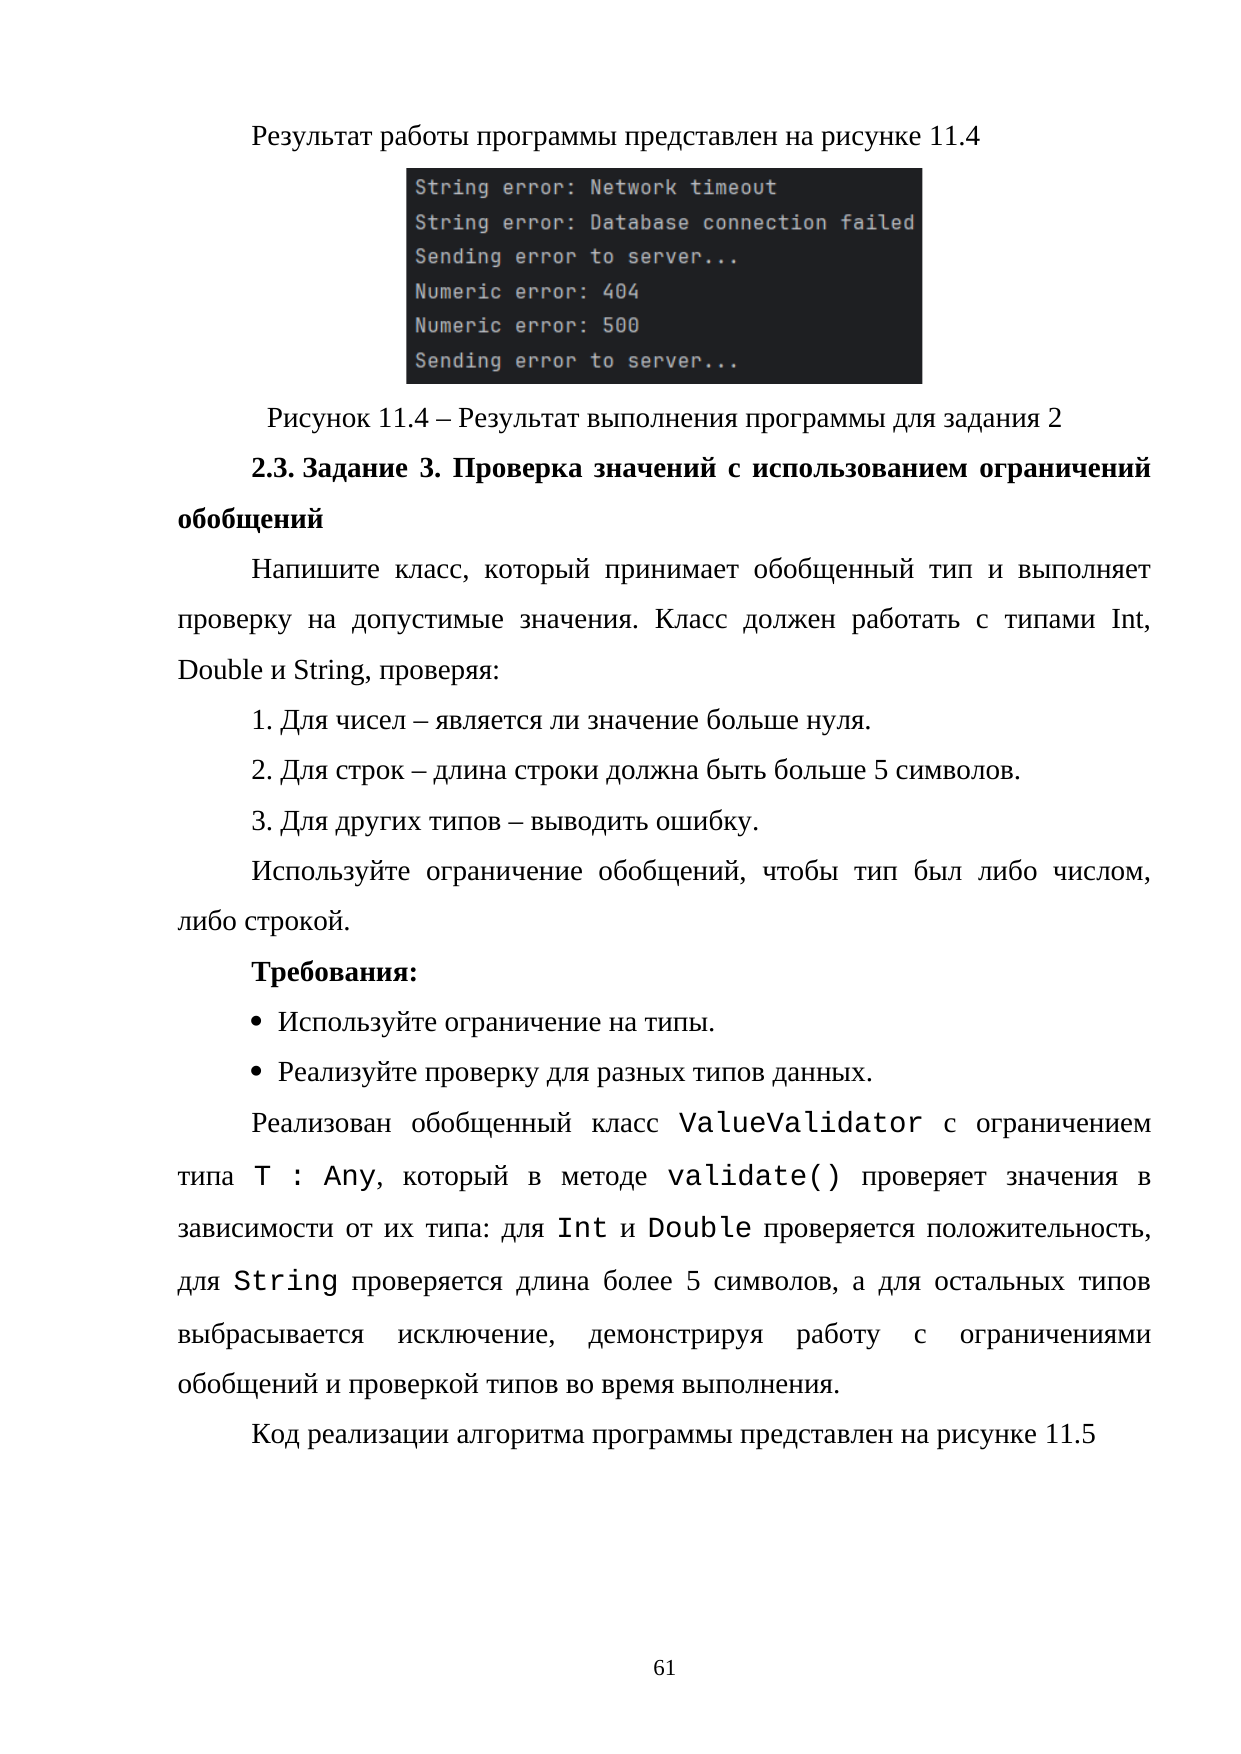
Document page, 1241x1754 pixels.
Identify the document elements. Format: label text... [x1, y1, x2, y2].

list Для строк – длина строки должна быть больше 5 символов. [251, 752, 1152, 786]
text Код реализации алгоритма программы представлен на рисунке 11.5 [177, 1417, 1152, 1450]
text Используйте ограничение обобщений, чтобы тип был либо числом, либо строкой. [177, 853, 1152, 937]
subtitle Задание 3. Проверка значений с использованием ограничений обобщений [177, 451, 1152, 534]
list Для чисел – является ли значение больше нуля. [251, 702, 1152, 736]
list Используйте ограничение на типы. [251, 1004, 1152, 1038]
picture [406, 168, 923, 384]
text Напишите класс, который принимает обобщенный тип и выполняет проверку на допустимые значения. Класс должен работать с типами Int, Double и String, проверяя: [177, 551, 1152, 685]
list Реализуйте проверку для разных типов данных. [251, 1054, 1152, 1088]
text Результат работы программы представлен на рисунке 11.4 [177, 118, 1152, 152]
text Требования: [177, 954, 1152, 987]
text Рисунок 11.4 – Результат выполнения программы для задания 2 [177, 400, 1152, 434]
text Реализован обобщенный класс ValueValidator с ограничением типа T : Any, который в методе validate() проверяет значения в зависимости от их типа: для Int и Double проверяется положительность, для String проверяется длина более 5 символов, а для остальных типов выбрасывается исключение, демонстрируя работу с ограничениями обобщений и проверкой типов во время выполнения. [177, 1105, 1152, 1400]
list Для других типов – выводить ошибку. [251, 803, 1152, 836]
